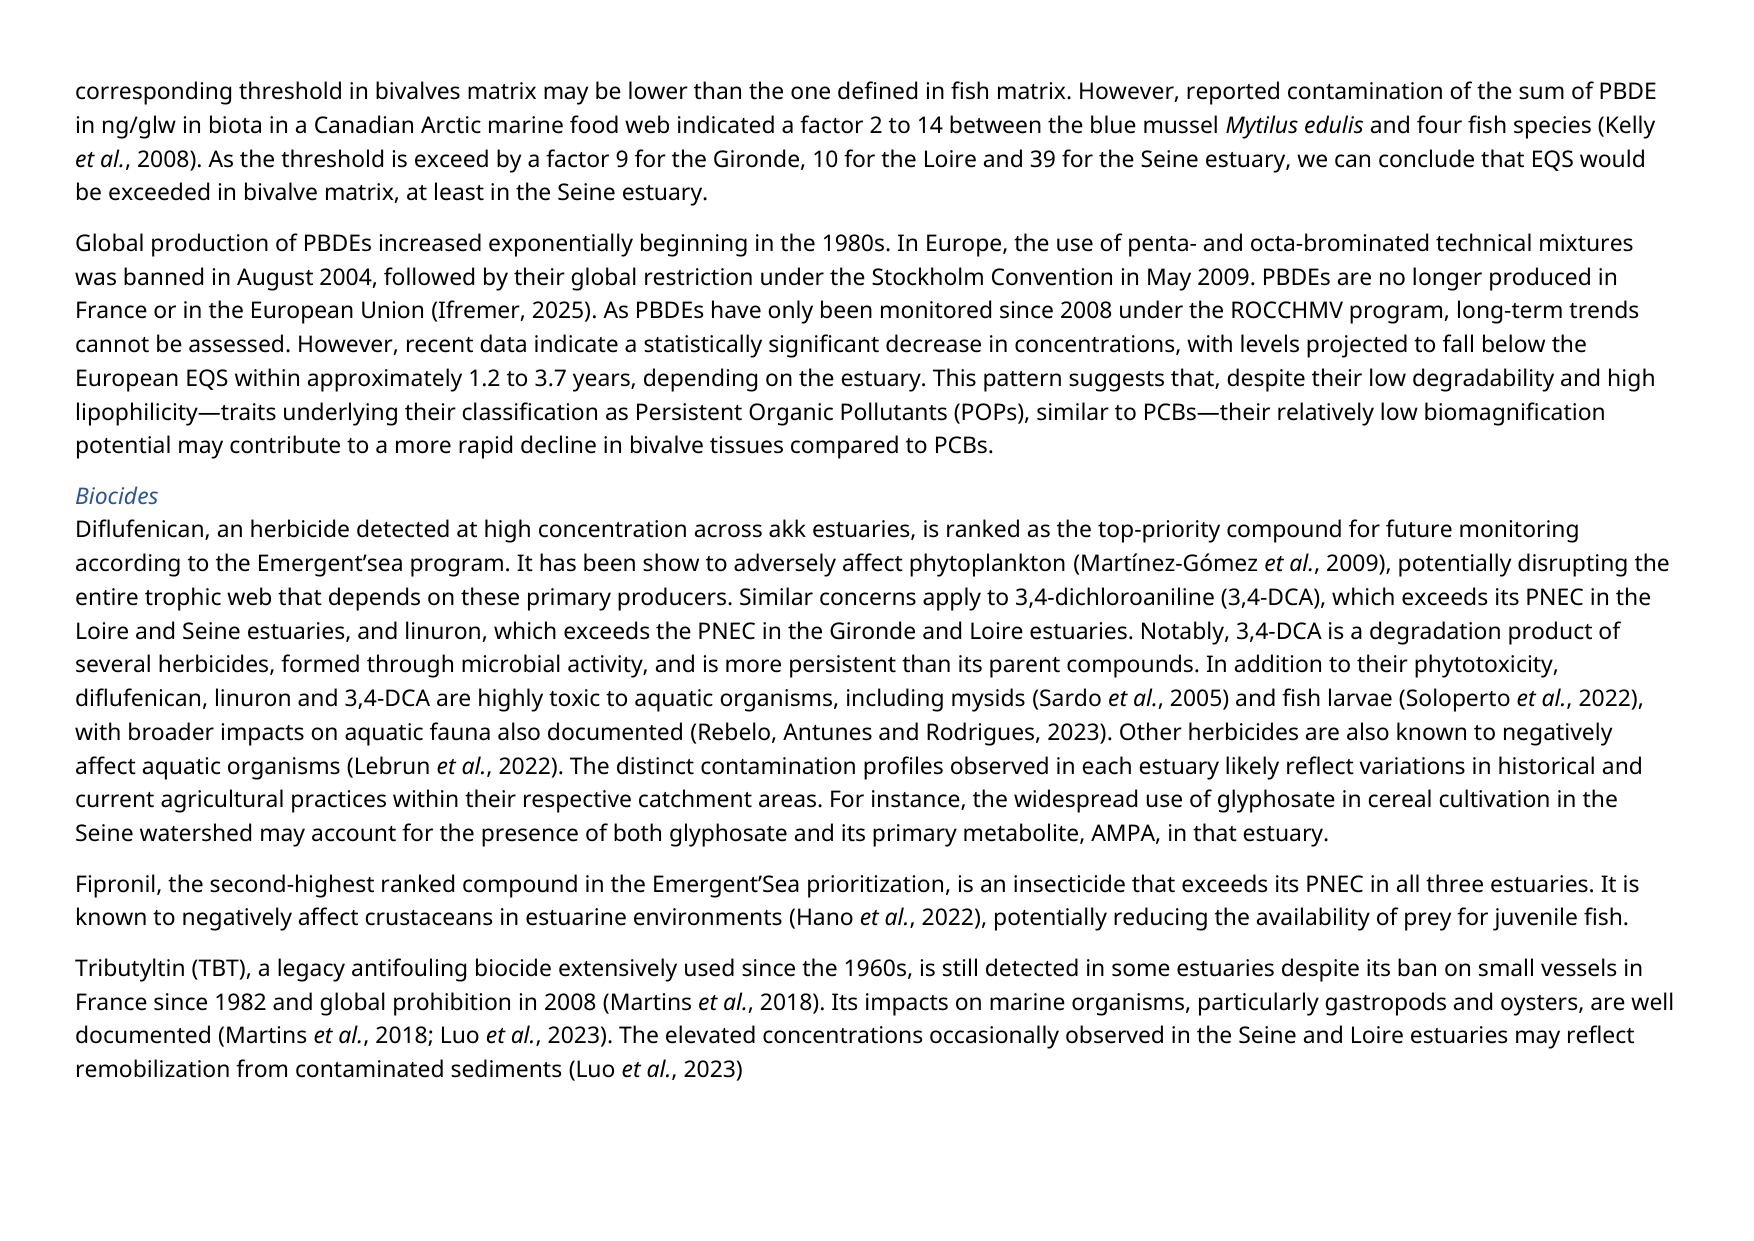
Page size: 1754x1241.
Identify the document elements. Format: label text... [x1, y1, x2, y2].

text Tributyltin (TBT), a legacy antifouling biocide extensively used since the 1960s, is still detected in some estuaries despite its ban on small vessels in France since 1982 and global prohibition in 2008 (Martins et al., 2018). Its impacts on marine organisms, particularly gastropods and oysters, are well documented (Martins et al., 2018; Luo et al., 2023). The elevated concentrations occasionally observed in the Seine and Loire estuaries may reflect remobilization from contaminated sediments (Luo et al., 2023) [75, 952, 1679, 1084]
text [75, 75, 1679, 207]
subtitle Biocides [75, 479, 1679, 511]
text Diflufenican, an herbicide detected at high concentration across akk estuaries, is ranked as the top-priority compound for future monitoring according to the Emergent’sea program. It has been show to adversely affect phytoplankton (Martínez-Gómez et al., 2009), potentially disrupting the entire trophic web that depends on these primary producers. Similar concerns apply to 3,4-dichloroaniline (3,4-DCA), which exceeds its PNEC in the Loire and Seine estuaries, and linuron, which exceeds the PNEC in the Gironde and Loire estuaries. Notably, 3,4-DCA is a degradation product of several herbicides, formed through microbial activity, and is more persistent than its parent compounds. In addition to their phytotoxicity, diflufenican, linuron and 3,4-DCA are highly toxic to aquatic organisms, including mysids (Sardo et al., 2005) and fish larvae (Soloperto et al., 2022), with broader impacts on aquatic fauna also documented (Rebelo, Antunes and Rodrigues, 2023). Other herbicides are also known to negatively affect aquatic organisms (Lebrun et al., 2022). The distinct contamination profiles observed in each estuary likely reflect variations in historical and current agricultural practices within their respective catchment areas. For instance, the widespread use of glyphosate in cereal cultivation in the Seine watershed may account for the presence of both glyphosate and its primary metabolite, AMPA, in that estuary. [75, 513, 1679, 848]
text Global production of PBDEs increased exponentially beginning in the 1980s. In Europe, the use of penta- and octa-brominated technical mixtures was banned in August 2004, followed by their global restriction under the Stockholm Convention in May 2009. PBDEs are no longer produced in France or in the European Union (Ifremer, 2025). As PBDEs have only been monitored since 2008 under the ROCCHMV program, long-term trends cannot be assessed. However, recent data indicate a statistically significant decrease in concentrations, with levels projected to fall below the European EQS within approximately 1.2 to 3.7 years, depending on the estuary. This pattern suggests that, despite their low degradability and high lipophilicity—traits underlying their classification as Persistent Organic Pollutants (POPs), similar to PCBs—their relatively low biomagnification potential may contribute to a more rapid decline in bivalve tissues compared to PCBs. [75, 227, 1679, 460]
text Fipronil, the second-highest ranked compound in the Emergent’Sea prioritization, is an insecticide that exceeds its PNEC in all three estuaries. It is known to negatively affect crustaceans in estuarine environments (Hano et al., 2022), potentially reducing the availability of prey for juvenile fish. [75, 867, 1679, 932]
